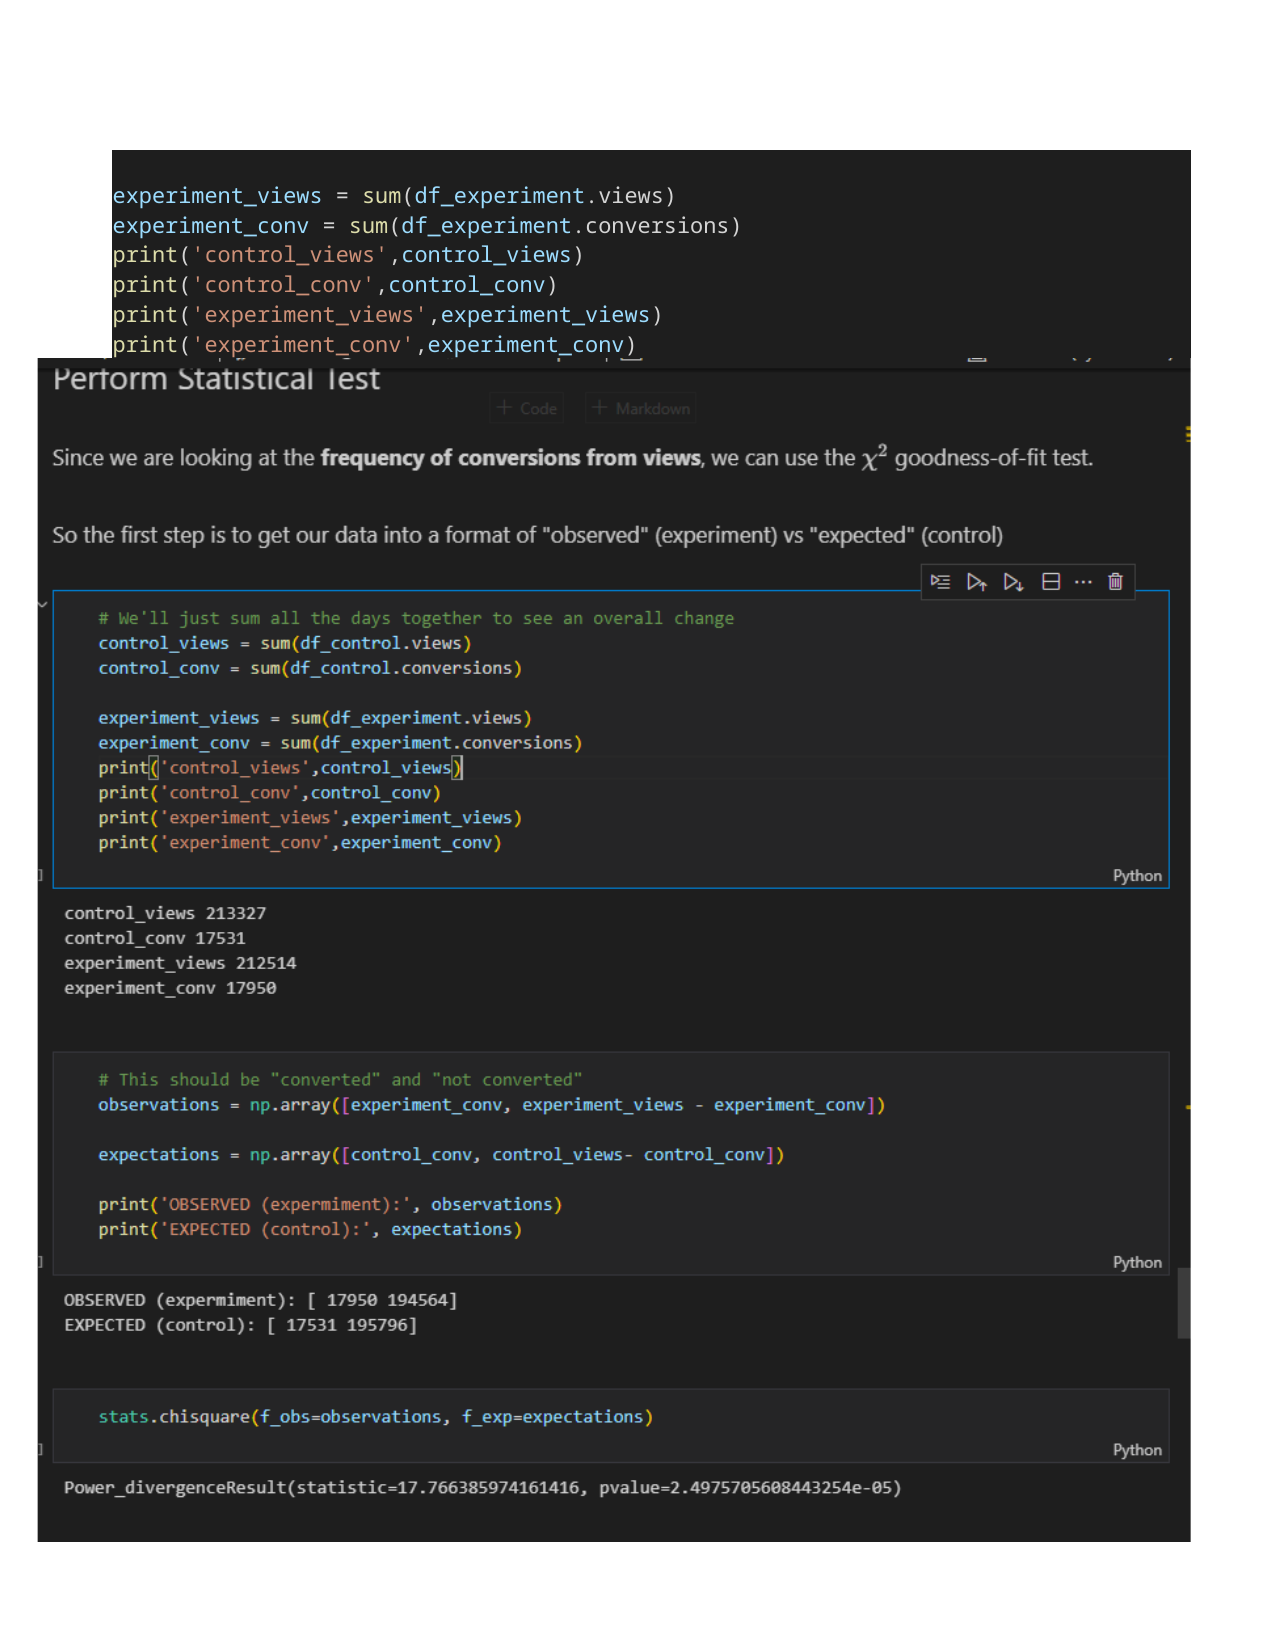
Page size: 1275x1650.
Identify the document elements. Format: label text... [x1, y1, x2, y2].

text print('experiment_views',experiment_views) [112, 299, 1191, 329]
text experiment_conv = sum(df_experiment.conversions) [112, 209, 1191, 239]
text print('experiment_conv',experiment_conv) [112, 329, 1191, 358]
picture [37, 358, 1191, 1542]
text experiment_views = sum(df_experiment.views) [112, 180, 1191, 209]
text print('control_conv',control_conv) [112, 269, 1191, 299]
text print('control_views',control_views) [112, 239, 1191, 269]
